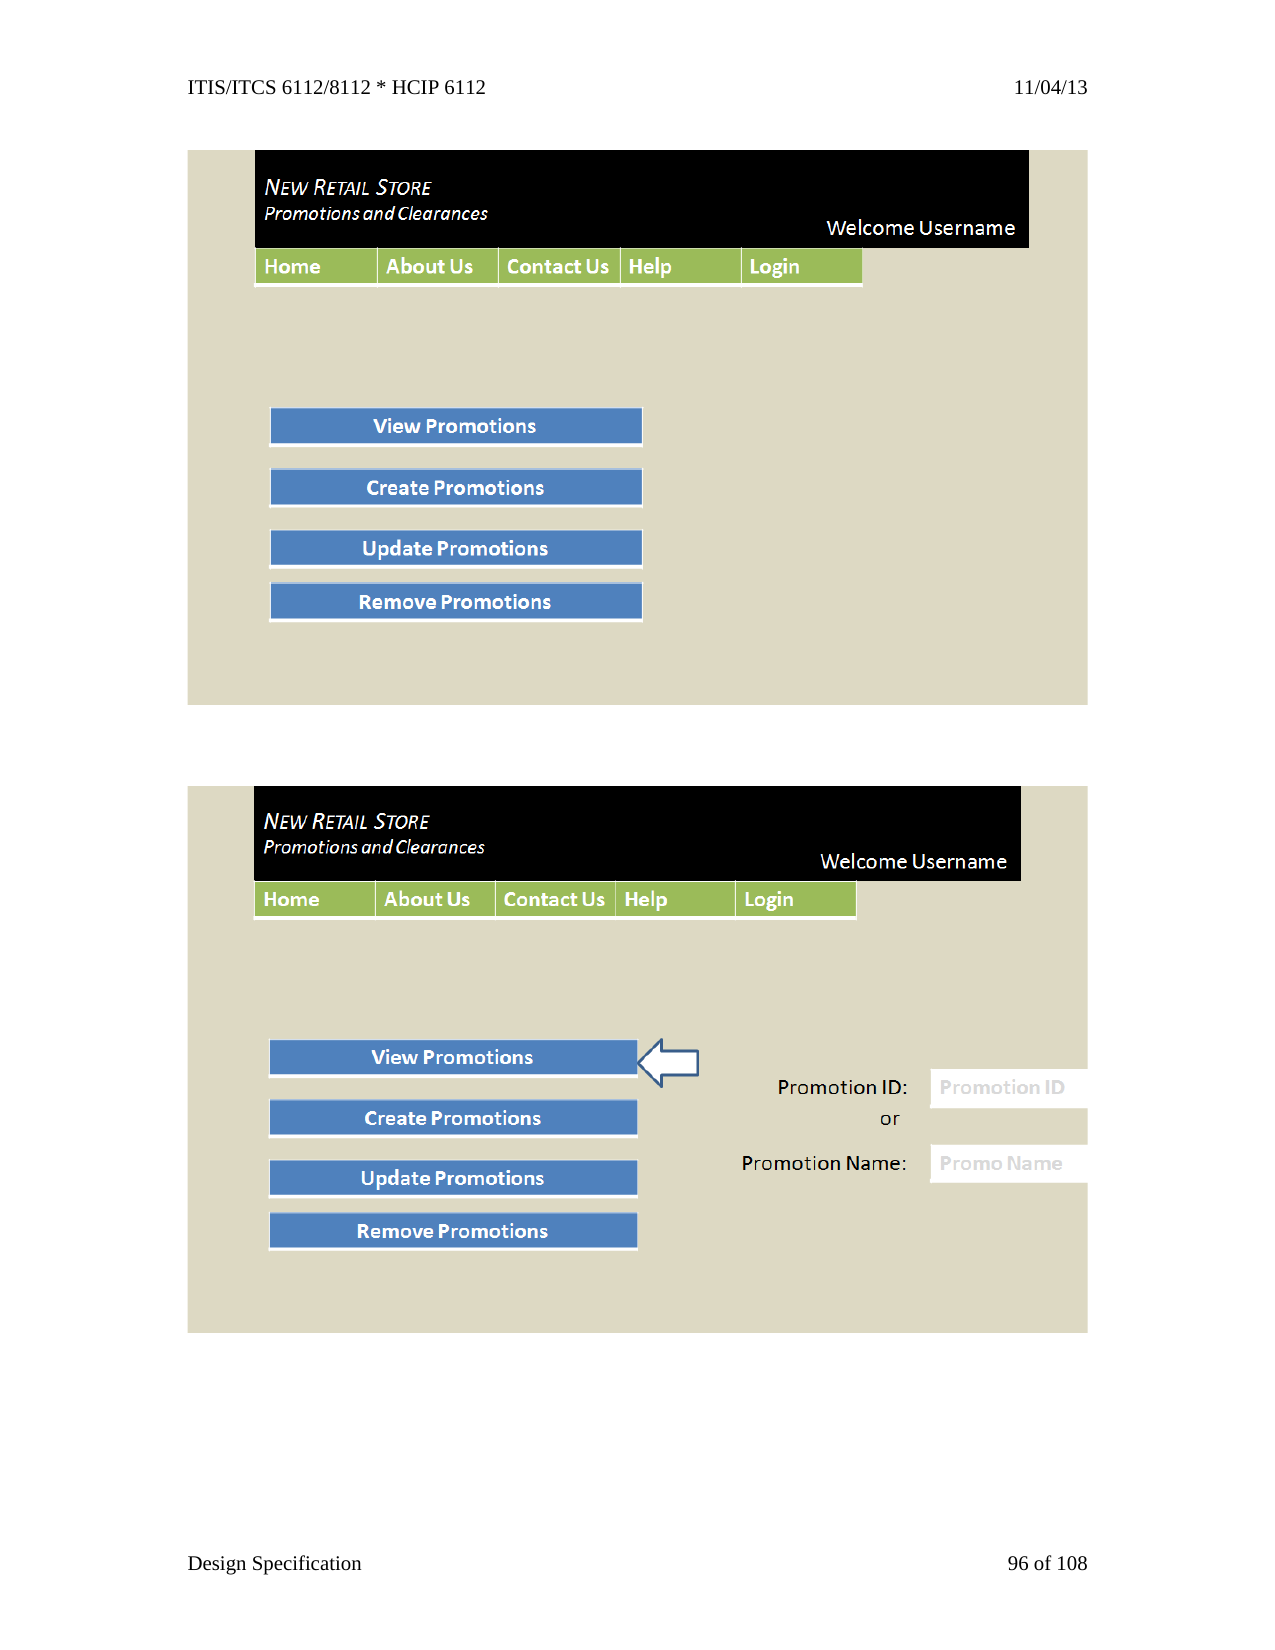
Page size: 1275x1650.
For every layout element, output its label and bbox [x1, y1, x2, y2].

picture [187, 150, 1088, 705]
picture [187, 786, 1088, 1333]
